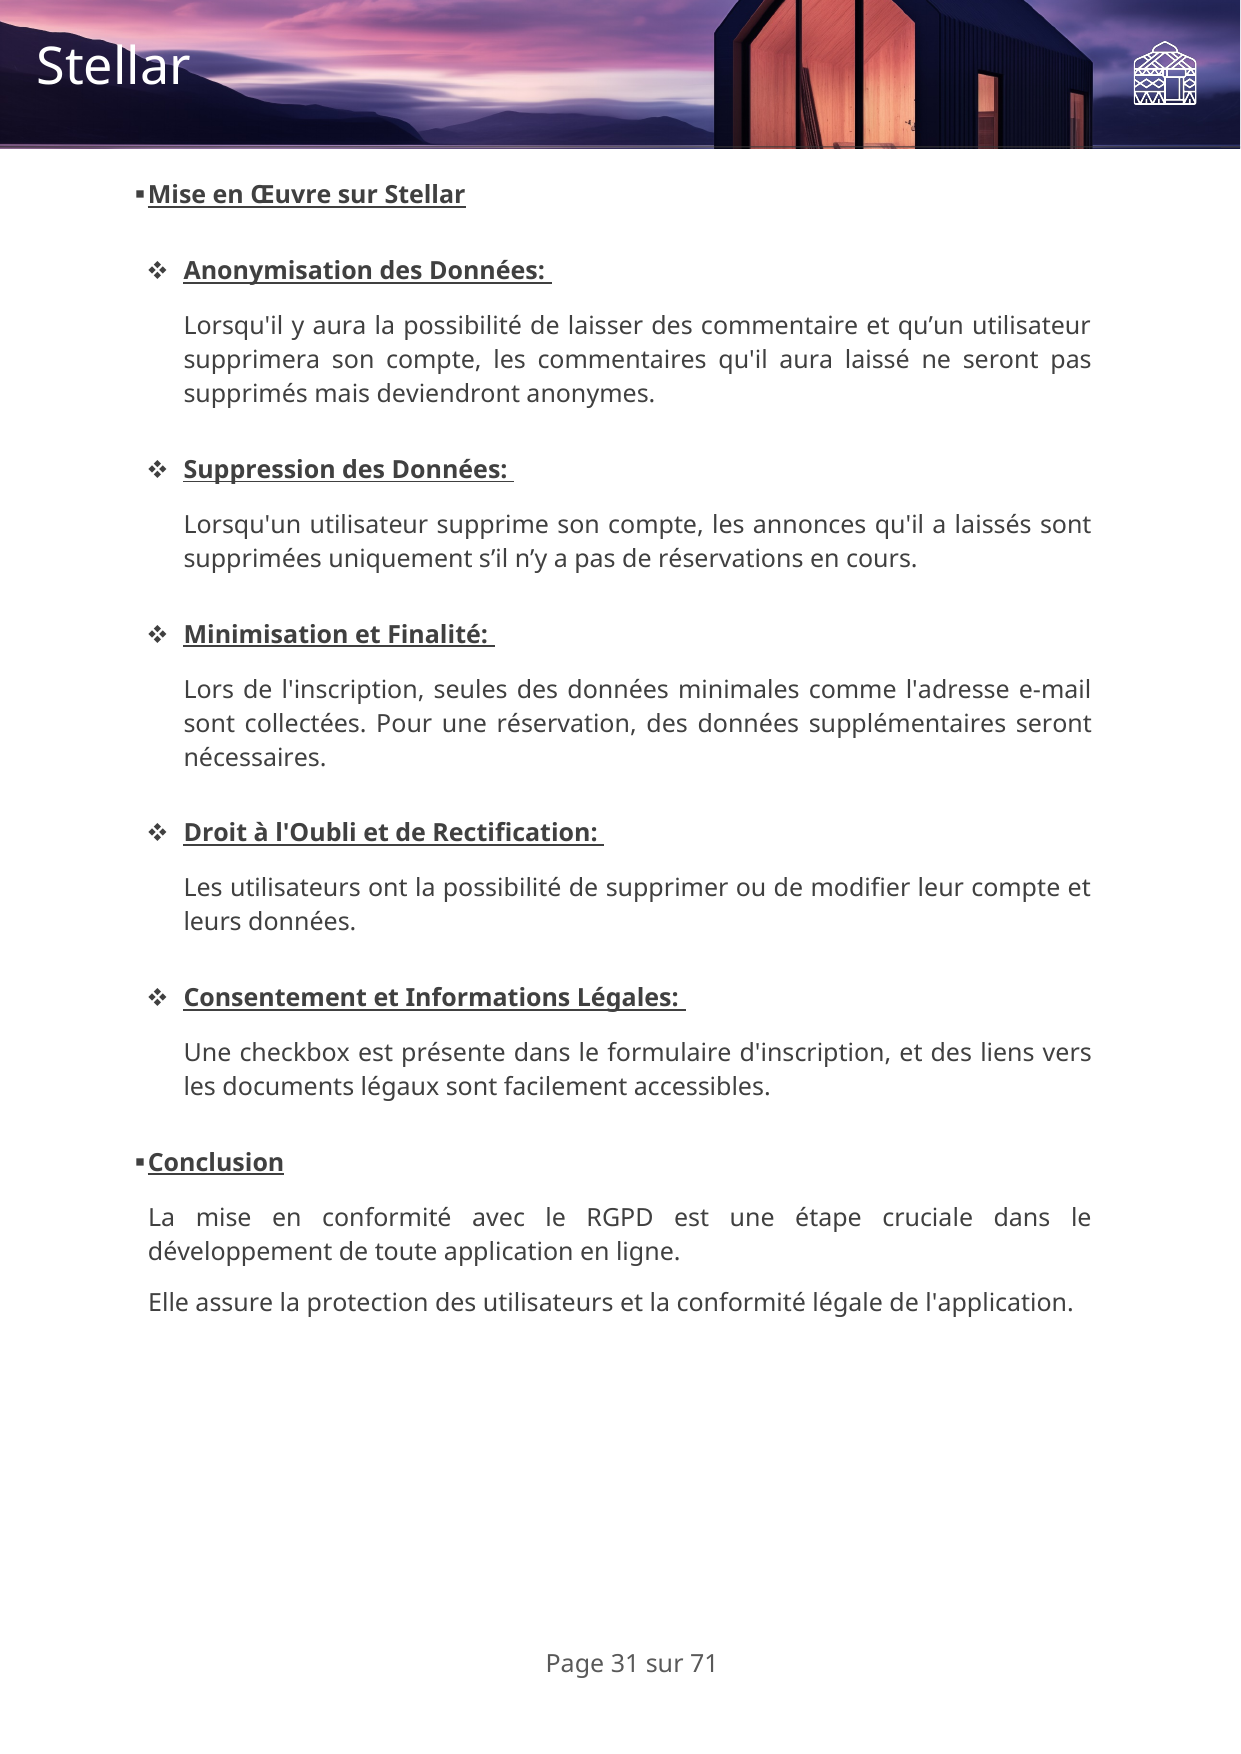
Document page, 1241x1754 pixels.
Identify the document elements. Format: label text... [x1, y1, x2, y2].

text Lors de l'inscription, seules des données minimales comme l'adresse e-mail sont collectées. Pour une réservation, des données supplémentaires seront nécessaires. [183, 671, 1092, 773]
subtitle Anonymisation des Données: [146, 253, 1092, 287]
text Une checkbox est présente dans le formulaire d'inscription, et des liens vers les documents légaux sont facilement accessibles. [183, 1035, 1092, 1103]
text Les utilisateurs ont la possibilité de supprimer ou de modifier leur compte et leurs données. [183, 870, 1092, 938]
subtitle Minimisation et Finalité: [146, 616, 1092, 650]
text La mise en conformité avec le RGPD est une étape cruciale dans le développement de toute application en ligne. [148, 1199, 1092, 1267]
subtitle Conclusion [134, 1144, 1092, 1178]
text Lorsqu'un utilisateur supprime son compte, les annonces qu'il a laissés sont supprimées uniquement s’il n’y a pas de réservations en cours. [183, 507, 1092, 575]
subtitle Suppression des Données: [146, 452, 1092, 486]
picture [0, 0, 1241, 146]
subtitle Mise en Œuvre sur Stellar [134, 177, 1092, 211]
text Lorsqu'il y aura la possibilité de laisser des commentaire et qu’un utilisateur supprimera son compte, les commentaires qu'il aura laissé ne seront pas supprimés mais deviendront anonymes. [183, 308, 1092, 410]
text Elle assure la protection des utilisateurs et la conformité légale de l'application. [148, 1284, 1092, 1318]
subtitle Droit à l'Oubli et de Rectification: [146, 815, 1092, 849]
subtitle Consentement et Informations Légales: [146, 980, 1092, 1014]
